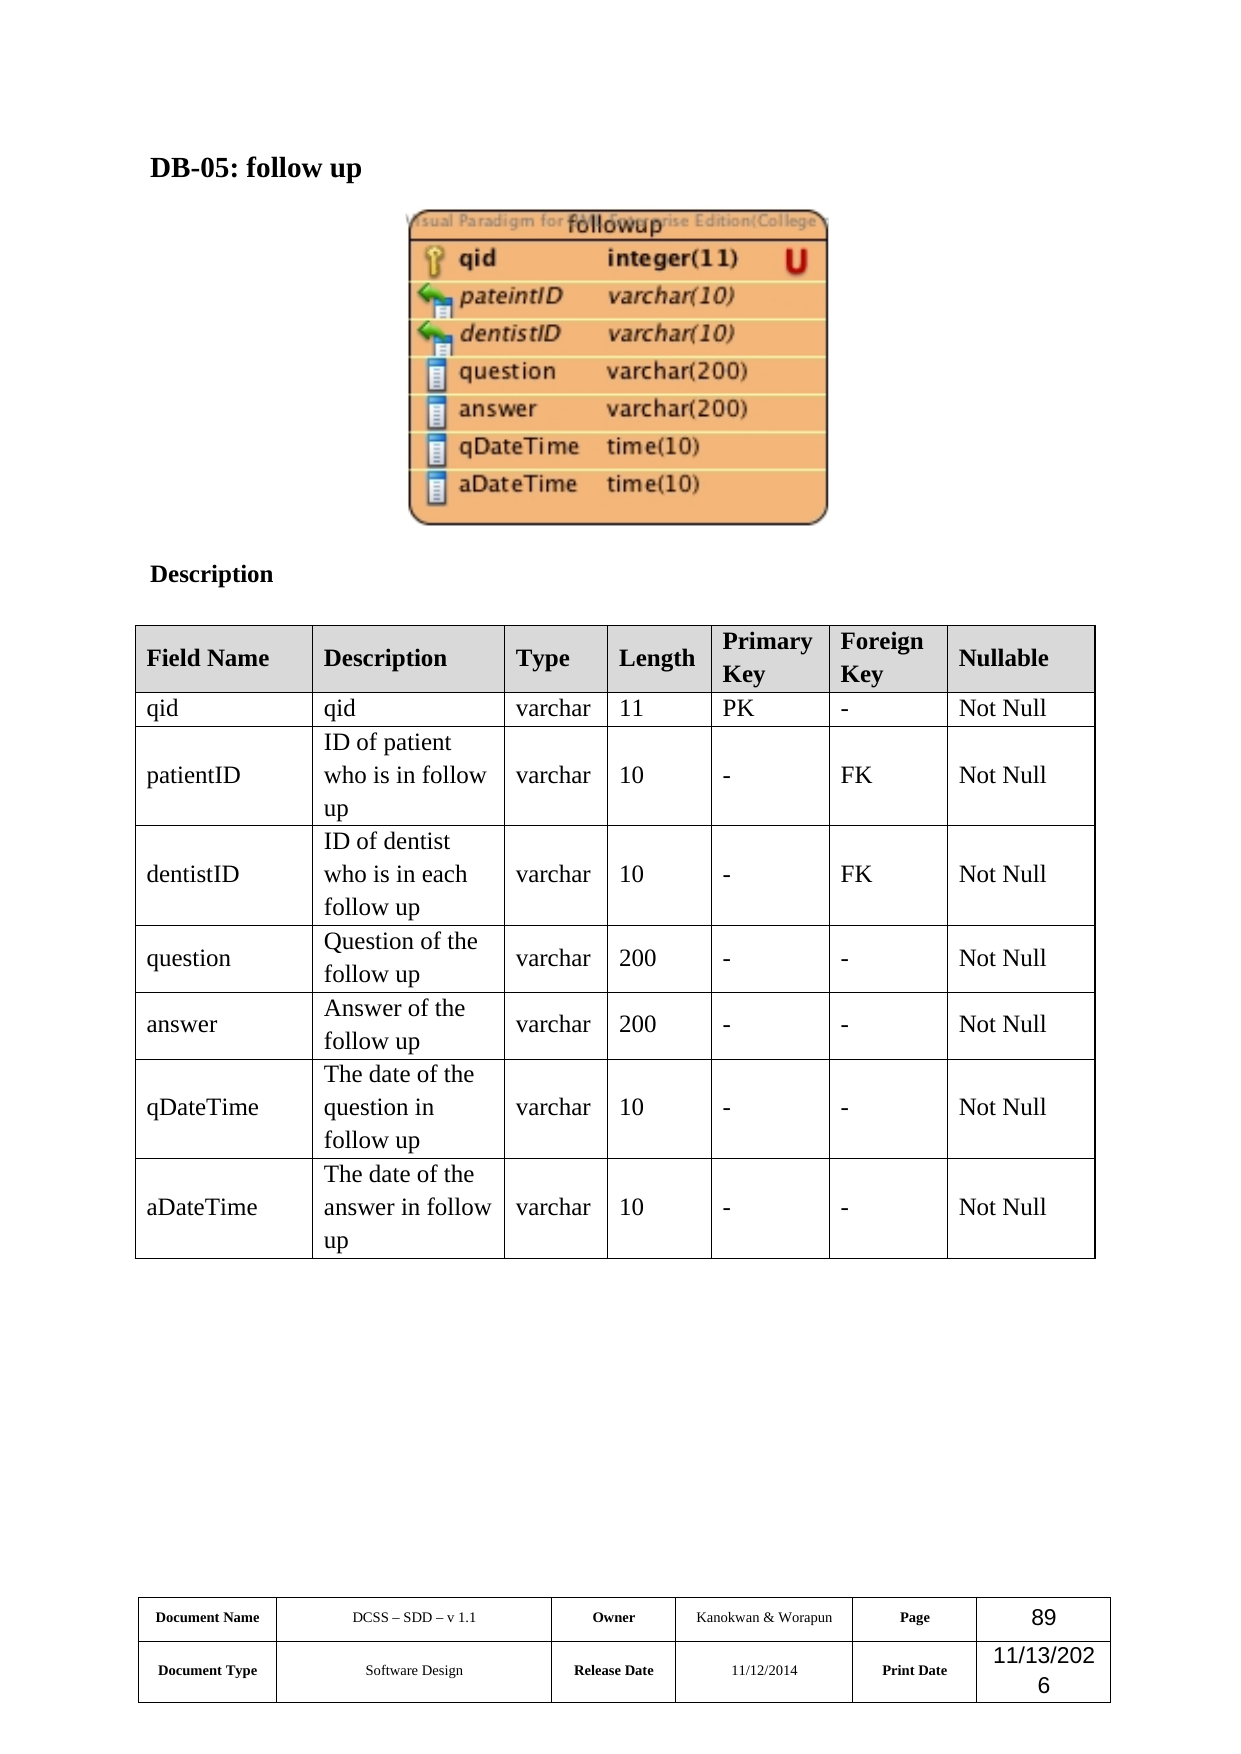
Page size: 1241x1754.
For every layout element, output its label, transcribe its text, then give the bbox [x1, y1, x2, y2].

table_header Field Name [136, 626, 312, 692]
table_cell 10 [608, 727, 711, 825]
table_header Foreign Key [830, 626, 947, 692]
table_cell 200 [608, 926, 711, 992]
text Description [150, 559, 1090, 588]
table_cell question [136, 926, 312, 992]
table_cell - [830, 693, 947, 726]
table_cell - [830, 926, 947, 992]
table_cell - [712, 926, 829, 992]
table_cell Answer of the follow up [313, 993, 504, 1058]
table_cell dentistID [136, 826, 312, 925]
table_cell - [712, 1060, 829, 1158]
table_cell qid [136, 693, 312, 726]
table_cell Not Null [948, 1159, 1094, 1258]
table_cell FK [830, 727, 947, 825]
table_cell Not Null [948, 826, 1094, 925]
table_header Primary Key [712, 626, 829, 692]
table_cell The date of the question in follow up [313, 1060, 504, 1158]
table_cell varchar [505, 727, 607, 825]
table_cell varchar [505, 1060, 607, 1158]
table_header Nullable [948, 626, 1094, 692]
table_cell Not Null [948, 693, 1094, 726]
table_cell - [830, 1159, 947, 1258]
table_cell varchar [505, 826, 607, 925]
table_cell 200 [608, 993, 711, 1058]
table_cell 11 [608, 693, 711, 726]
text DB-05: follow up [150, 150, 1090, 183]
table_cell - [712, 826, 829, 925]
table_cell The date of the answer in follow up [313, 1159, 504, 1258]
table_cell varchar [505, 693, 607, 726]
table_cell varchar [505, 926, 607, 992]
table_cell 10 [608, 1060, 711, 1158]
table_cell aDateTime [136, 1159, 312, 1258]
table_cell varchar [505, 993, 607, 1058]
table_header Type [505, 626, 607, 692]
table_cell patientID [136, 727, 312, 825]
table_cell - [830, 993, 947, 1058]
table_cell Not Null [948, 727, 1094, 825]
table_header Length [608, 626, 711, 692]
table_cell ID of patient who is in follow up [313, 727, 504, 825]
table_cell FK [830, 826, 947, 925]
table_cell PK [712, 693, 829, 726]
table_cell - [712, 727, 829, 825]
table_cell - [712, 1159, 829, 1258]
table_cell qid [313, 693, 504, 726]
table_cell 10 [608, 1159, 711, 1258]
table_cell Not Null [948, 926, 1094, 992]
table_cell qDateTime [136, 1060, 312, 1158]
table_cell answer [136, 993, 312, 1058]
table_cell Not Null [948, 1060, 1094, 1158]
table_cell 10 [608, 826, 711, 925]
table_cell Question of the follow up [313, 926, 504, 992]
picture [405, 206, 829, 526]
table_header Description [313, 626, 504, 692]
table_cell - [830, 1060, 947, 1158]
table_cell varchar [505, 1159, 607, 1258]
table_cell Not Null [948, 993, 1094, 1058]
table_cell ID of dentist who is in each follow up [313, 826, 504, 925]
table_cell - [712, 993, 829, 1058]
